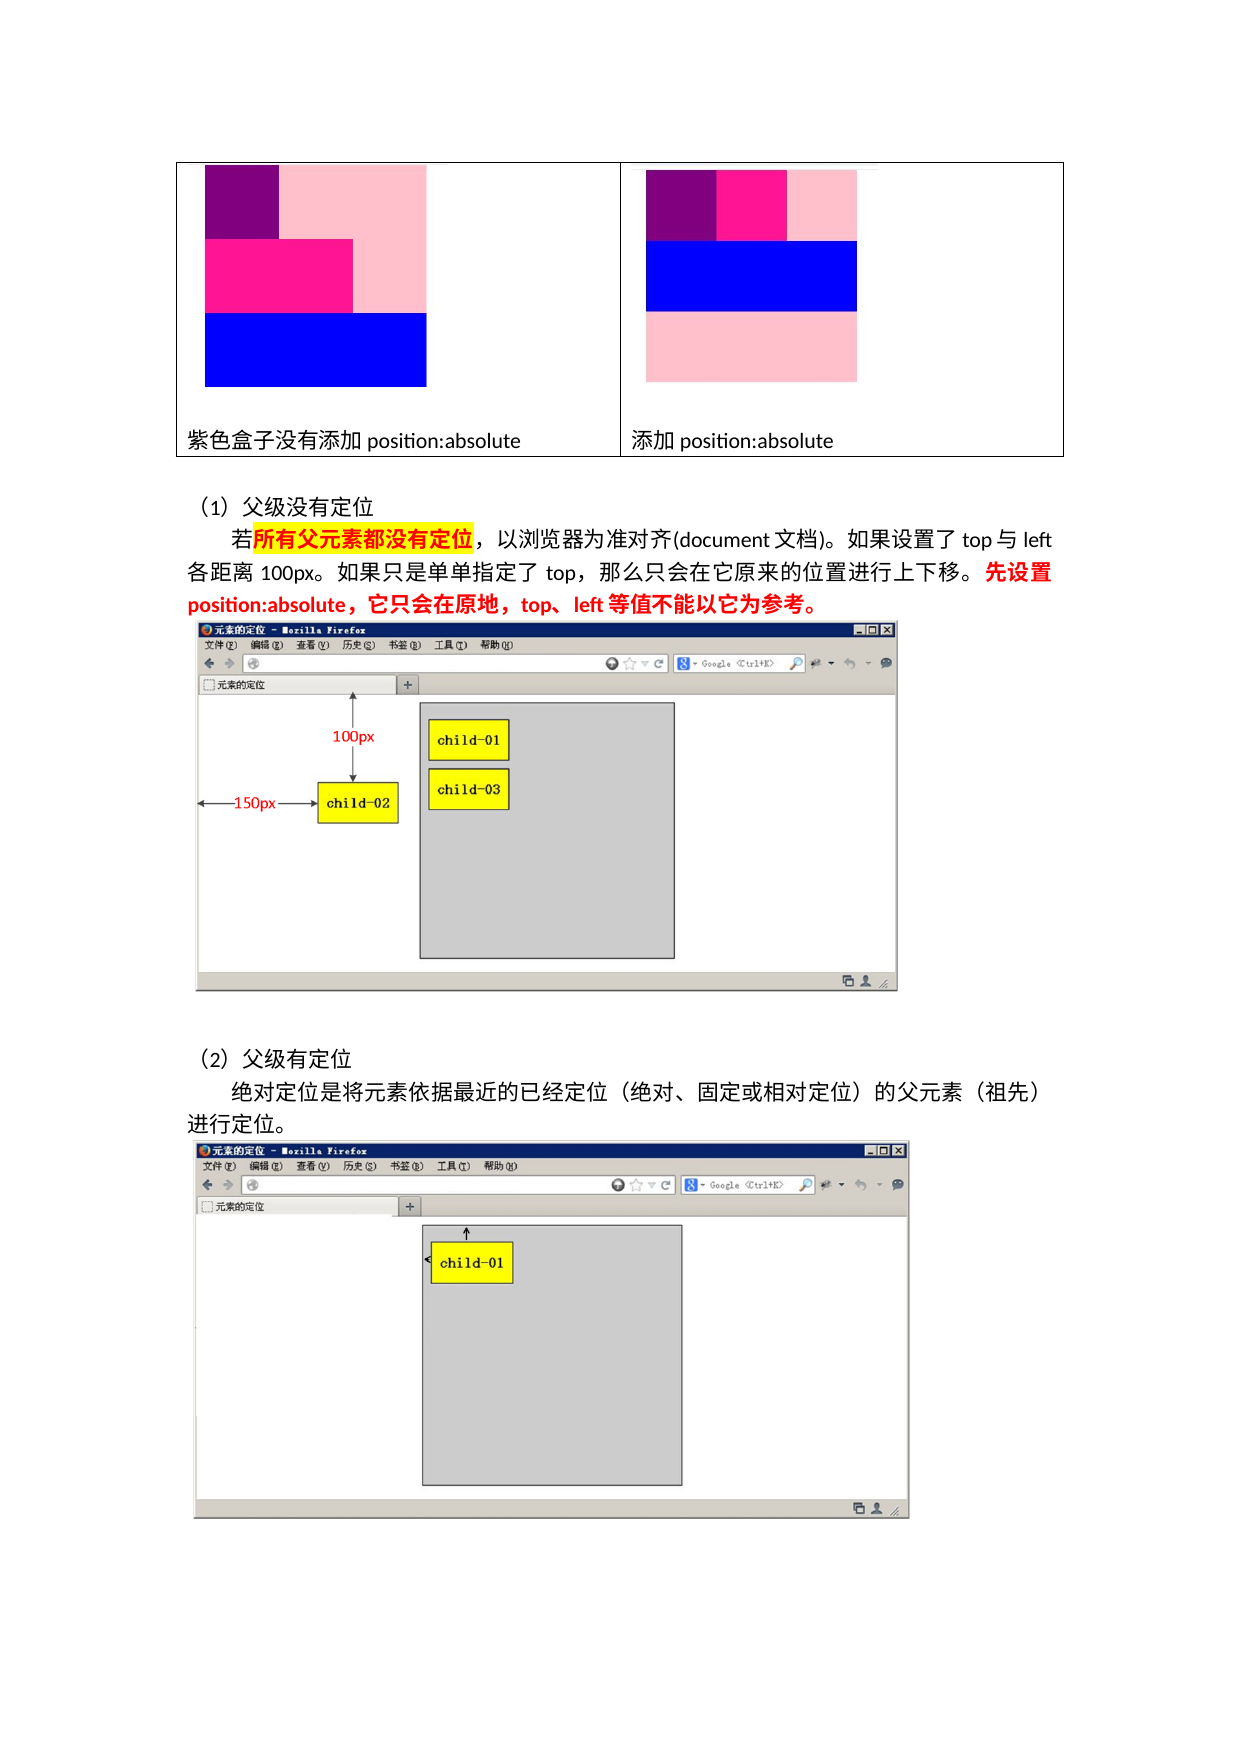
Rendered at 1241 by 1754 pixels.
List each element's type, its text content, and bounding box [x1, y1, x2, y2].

picture [631, 163, 878, 391]
picture [187, 619, 900, 994]
picture [187, 163, 449, 406]
table_header 紫色盒子没有添加position:absolute [177, 163, 620, 456]
text （1）父级没有定位 [187, 489, 1053, 522]
table_header 添加position:absolute [621, 163, 1063, 456]
text （2）父级有定位 [187, 1042, 1053, 1074]
text 若所有父元素都没有定位，以浏览器为准对齐(document文档)。如果设置了top与left各距离100px。如果只是单单指定了top，那么只会在它原来的位置进行上下移。先设置position:absolute，它只会在原地，top、left等值不能以它为参考。 [187, 522, 1053, 619]
picture [187, 1139, 914, 1521]
text 绝对定位是将元素依据最近的已经定位（绝对、固定或相对定位）的父元素（祖先）进行定位。 [187, 1074, 1053, 1139]
